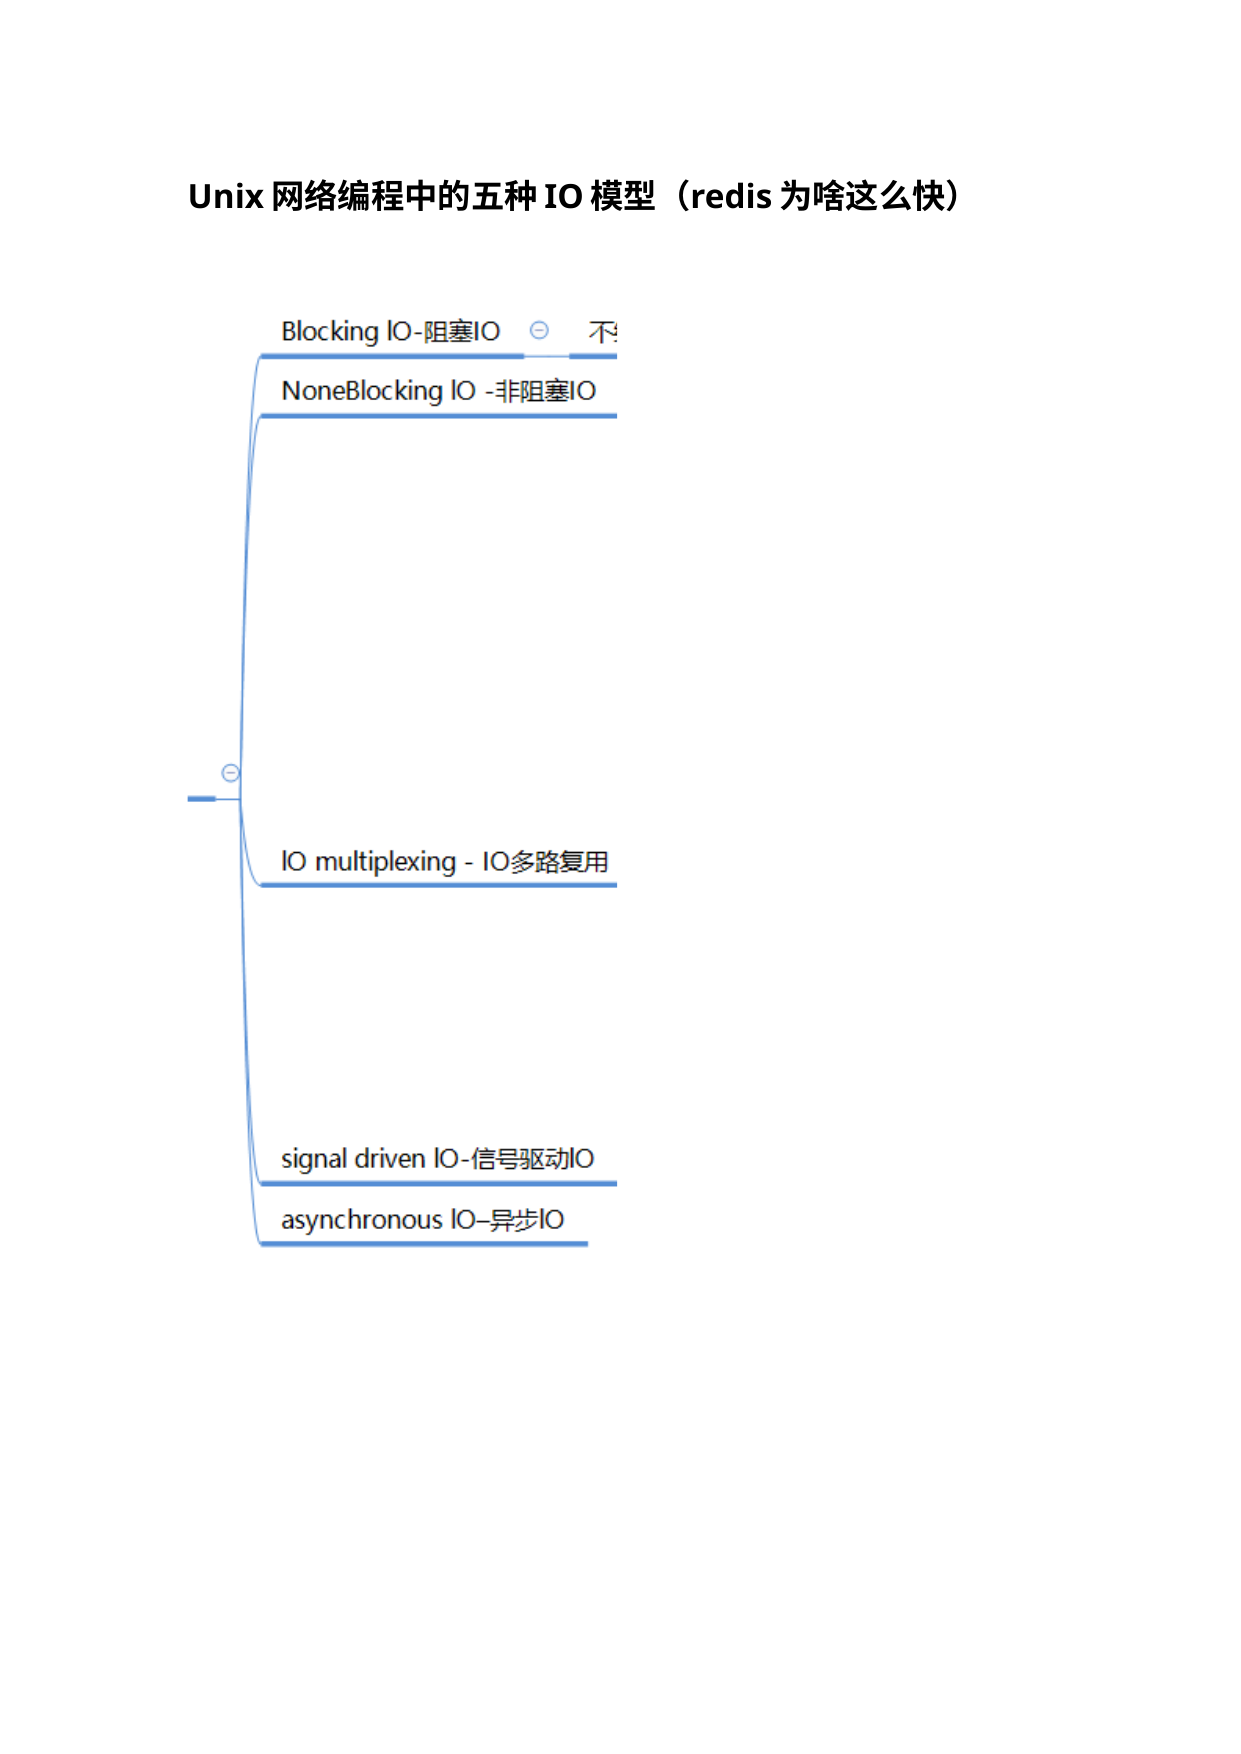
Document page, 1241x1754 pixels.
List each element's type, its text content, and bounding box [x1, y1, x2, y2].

picture [187, 289, 618, 1279]
subtitle Unix网络编程中的五种IO模型（redis为啥这么快） [187, 162, 1053, 227]
